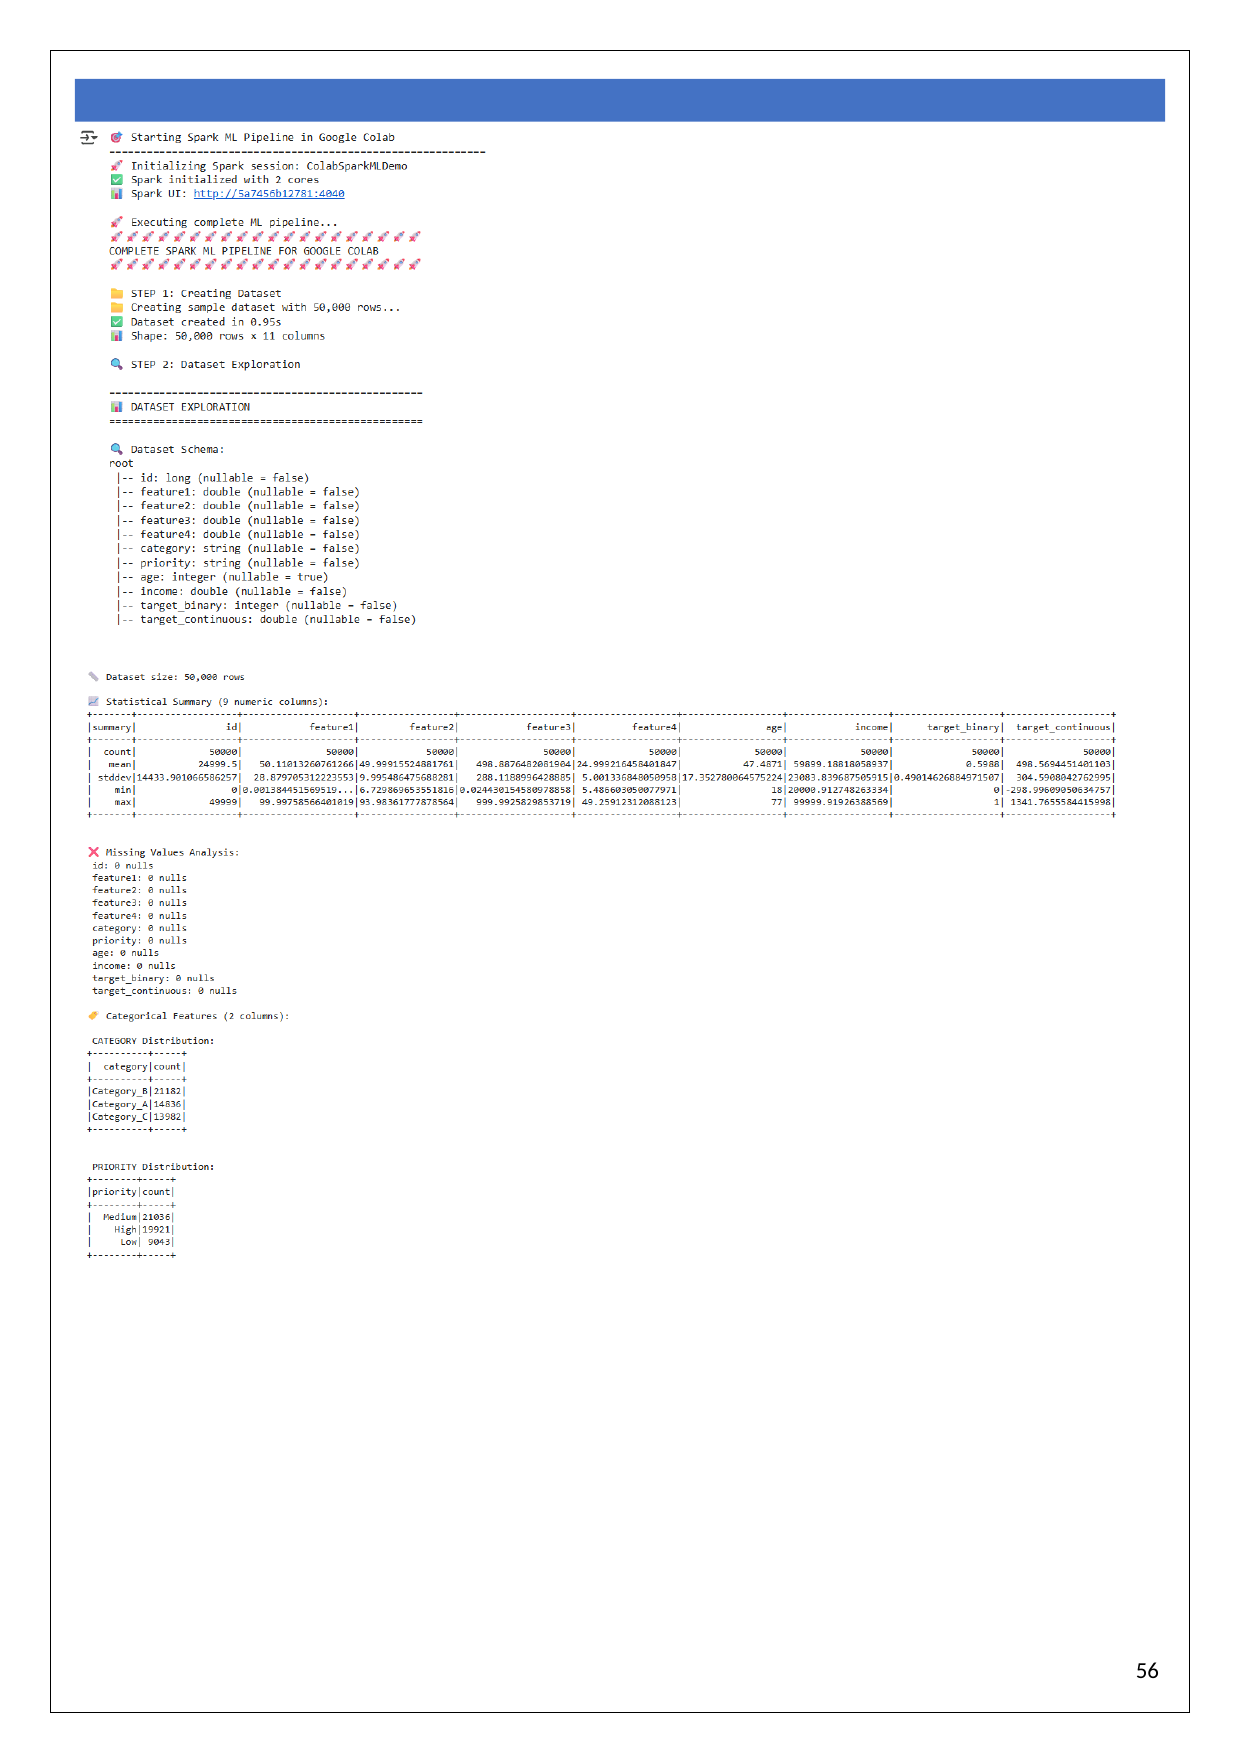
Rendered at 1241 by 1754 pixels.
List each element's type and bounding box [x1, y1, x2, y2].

picture [75, 665, 1162, 1259]
picture [75, 125, 966, 647]
